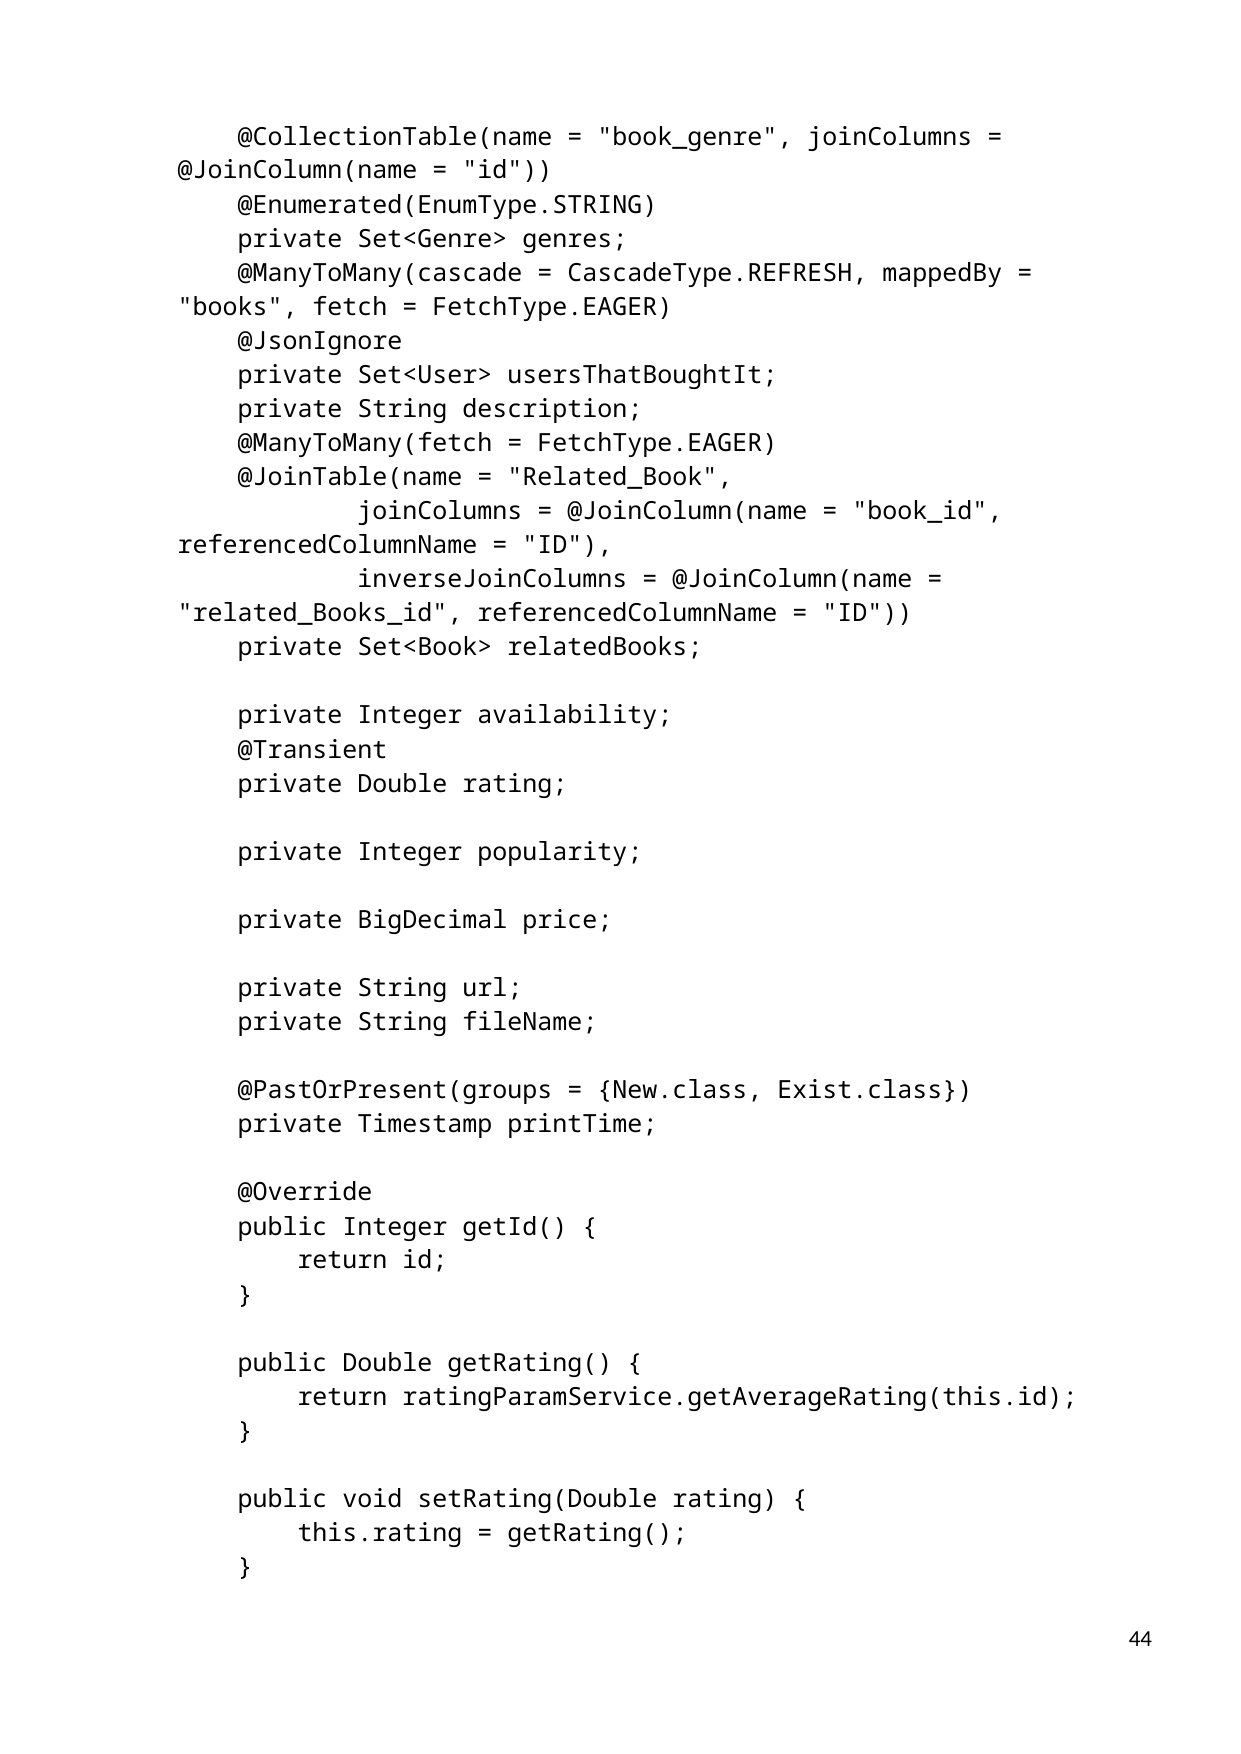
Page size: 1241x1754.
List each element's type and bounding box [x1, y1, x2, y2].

text [177, 118, 1152, 1583]
